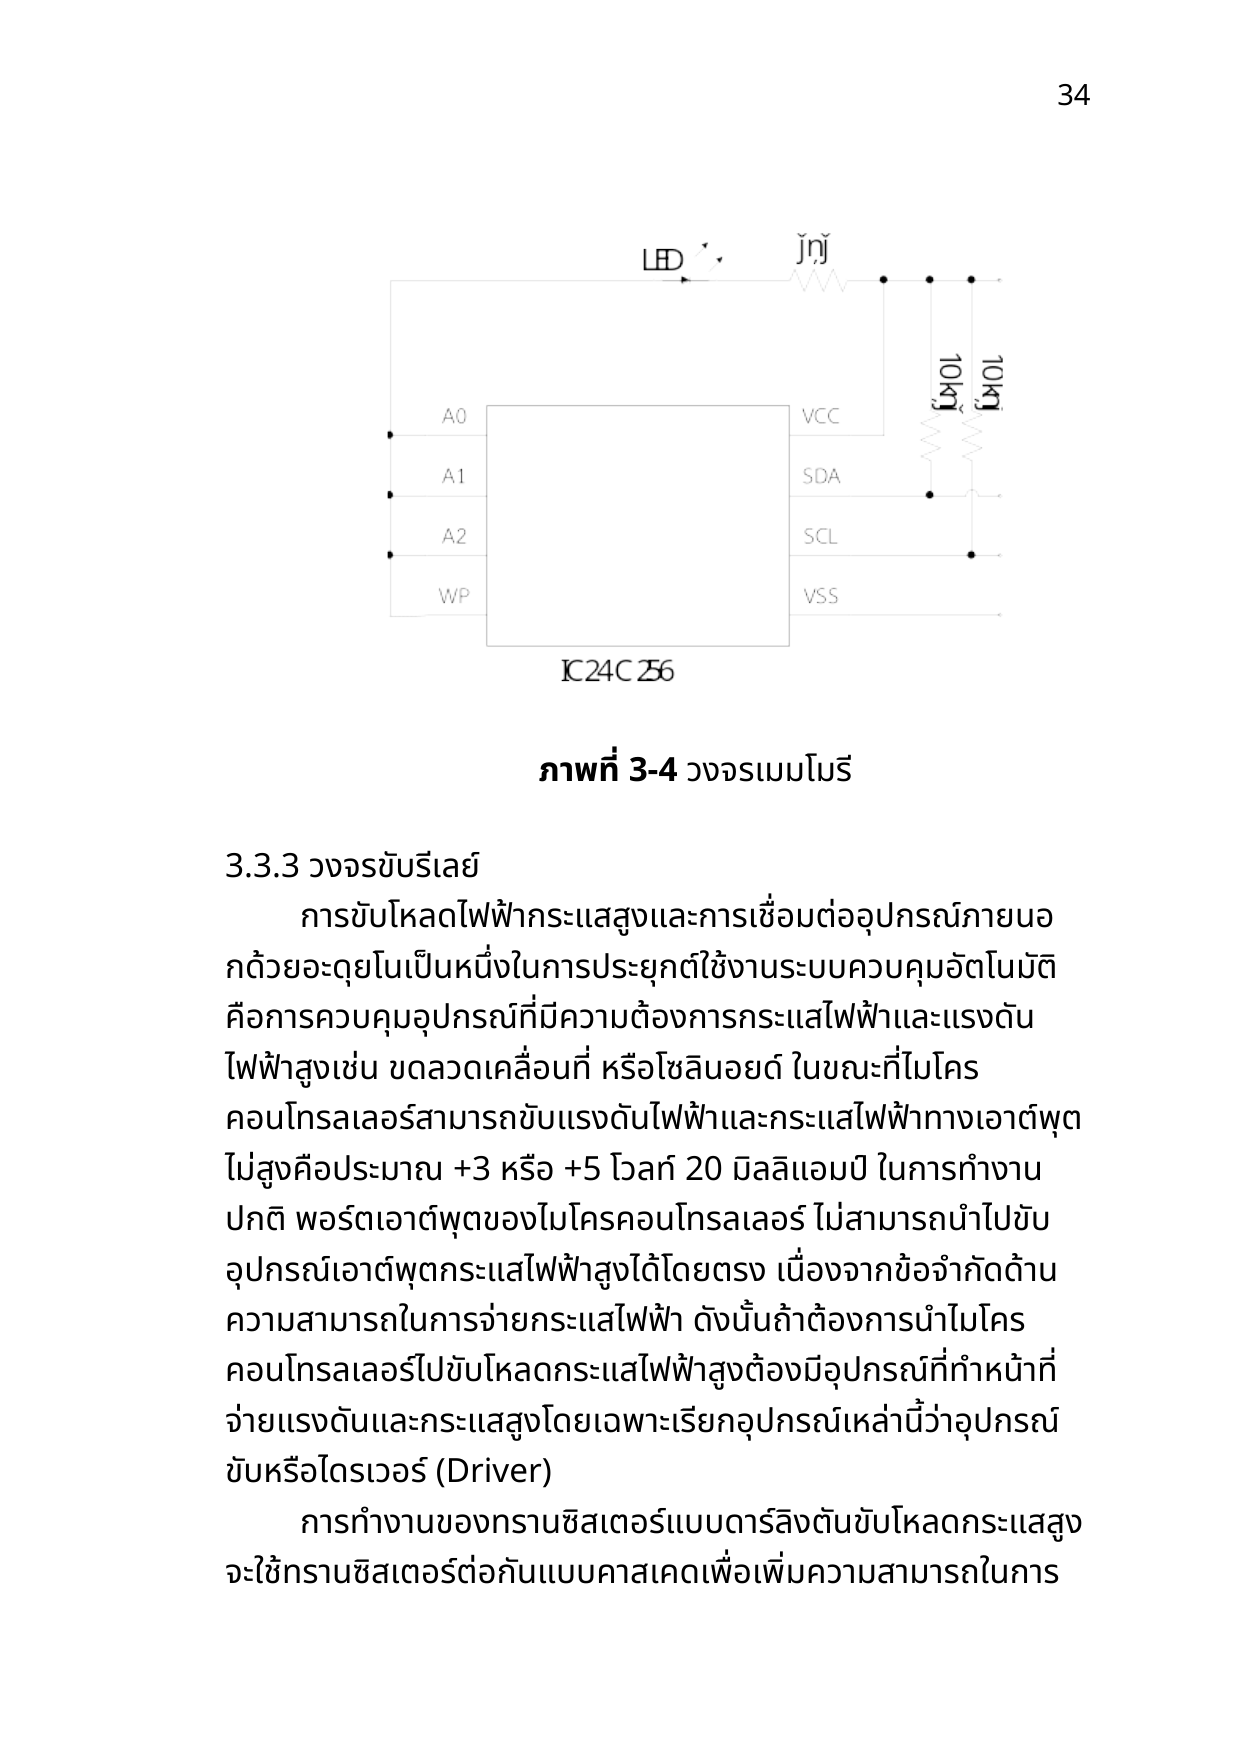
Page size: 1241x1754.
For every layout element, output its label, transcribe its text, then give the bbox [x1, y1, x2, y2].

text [225, 892, 1090, 1599]
text 3.3.3 วงจรขับรีเลย์ [225, 842, 1090, 892]
text ภาพที่ 3-4 วงจรเมมโมรี [225, 746, 1090, 796]
